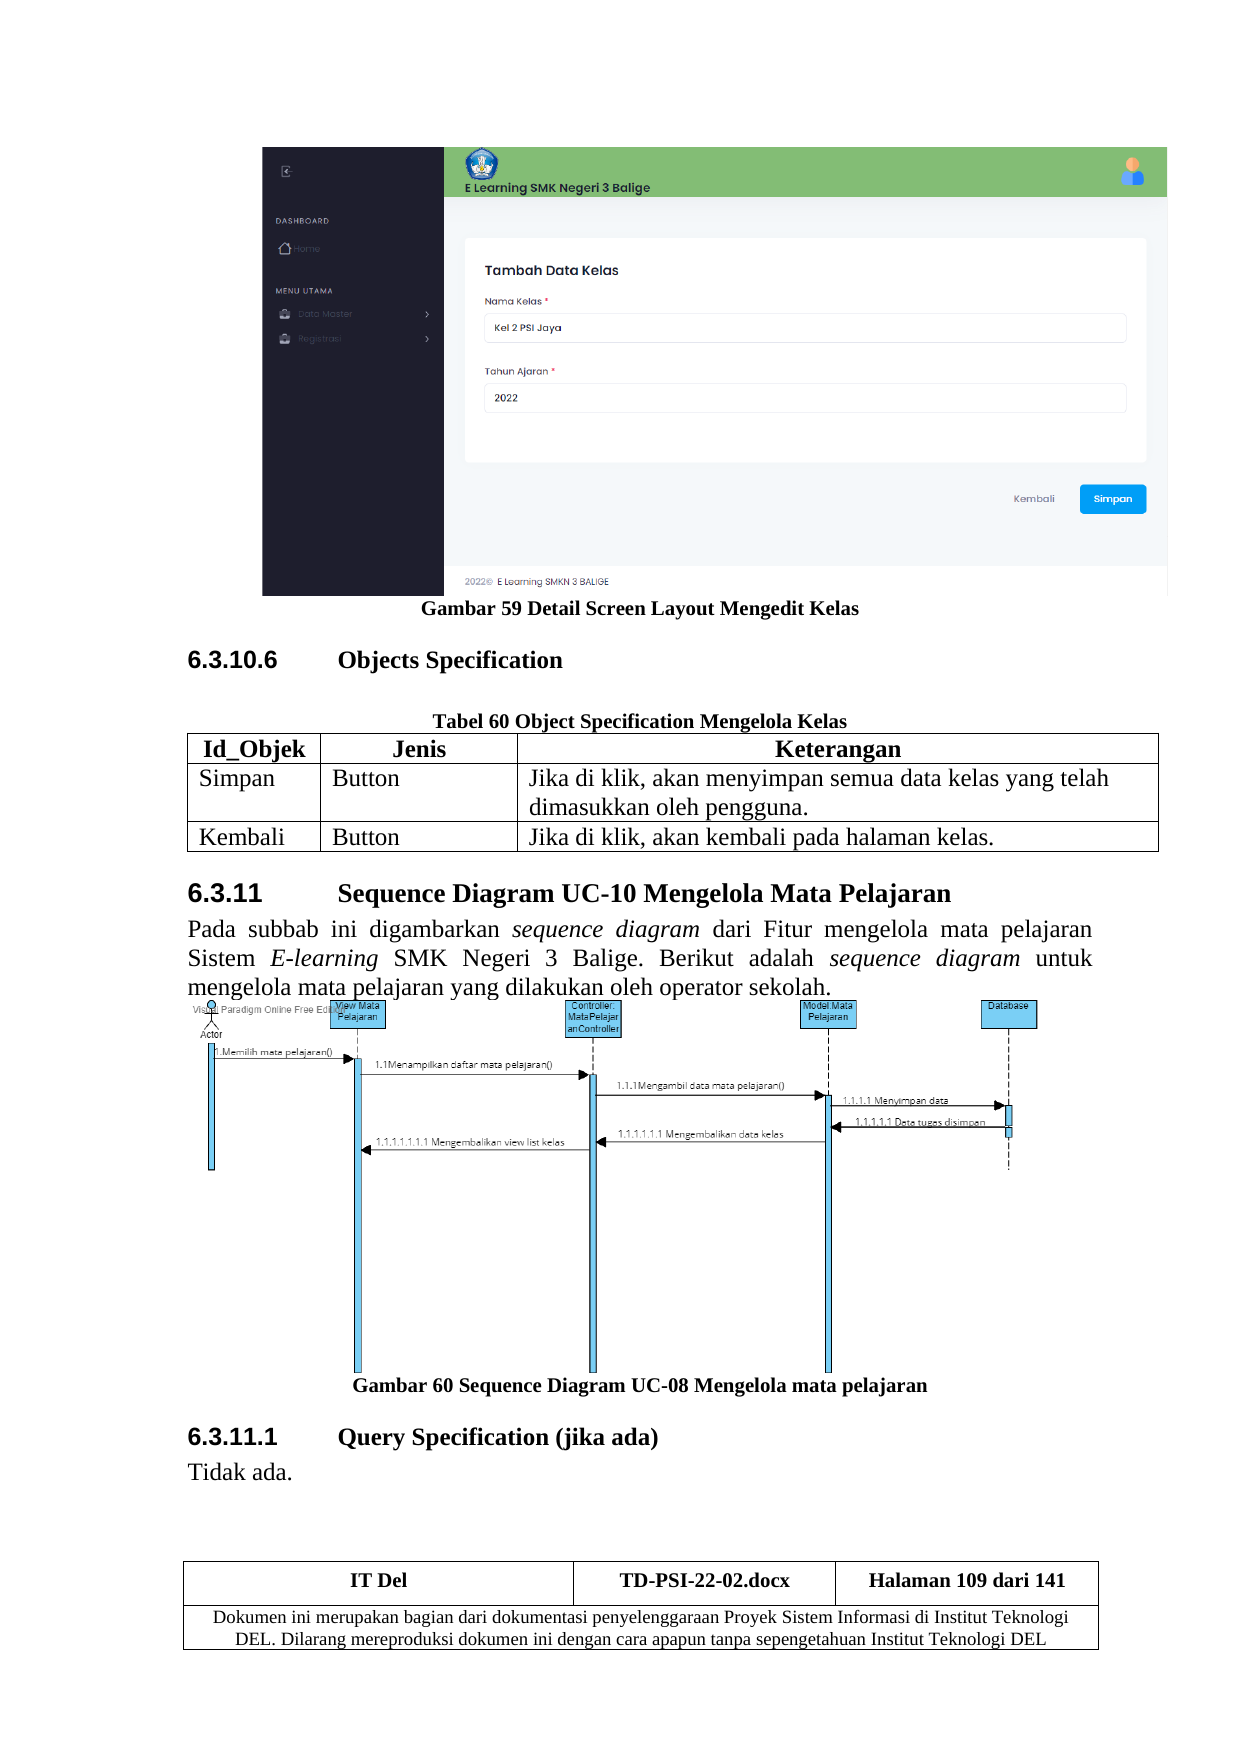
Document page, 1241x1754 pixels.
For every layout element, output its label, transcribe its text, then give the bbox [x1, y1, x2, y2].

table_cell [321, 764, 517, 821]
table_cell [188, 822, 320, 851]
text Gambar 59 Detail Screen Layout Mengedit Kelas [187, 596, 1092, 620]
picture [187, 1000, 1076, 1373]
text Pada subbab ini digambarkan sequence diagram dari Fitur mengelola mata pelajaran Sistem E-learning SMK Negeri 3 Balige. Berikut adalah sequence diagram untuk mengelola mata pelajaran yang dilakukan oleh operator sekolah. [187, 914, 1092, 1001]
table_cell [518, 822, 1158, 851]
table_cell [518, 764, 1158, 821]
text Tabel 60 Object Specification Mengelola Kelas [187, 708, 1092, 733]
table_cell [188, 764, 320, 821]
subtitle Objects Specification [187, 645, 1092, 673]
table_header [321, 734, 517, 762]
picture [262, 147, 1168, 596]
text Gambar 60 Sequence Diagram UC-08 Mengelola mata pelajaran [187, 1372, 1092, 1397]
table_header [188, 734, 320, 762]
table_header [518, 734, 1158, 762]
subtitle Query Specification (jika ada) [187, 1422, 1092, 1450]
text Tidak ada. [187, 1457, 1092, 1485]
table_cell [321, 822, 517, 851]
subtitle Sequence Diagram UC-10 Mengelola Mata Pelajaran [187, 877, 1092, 908]
